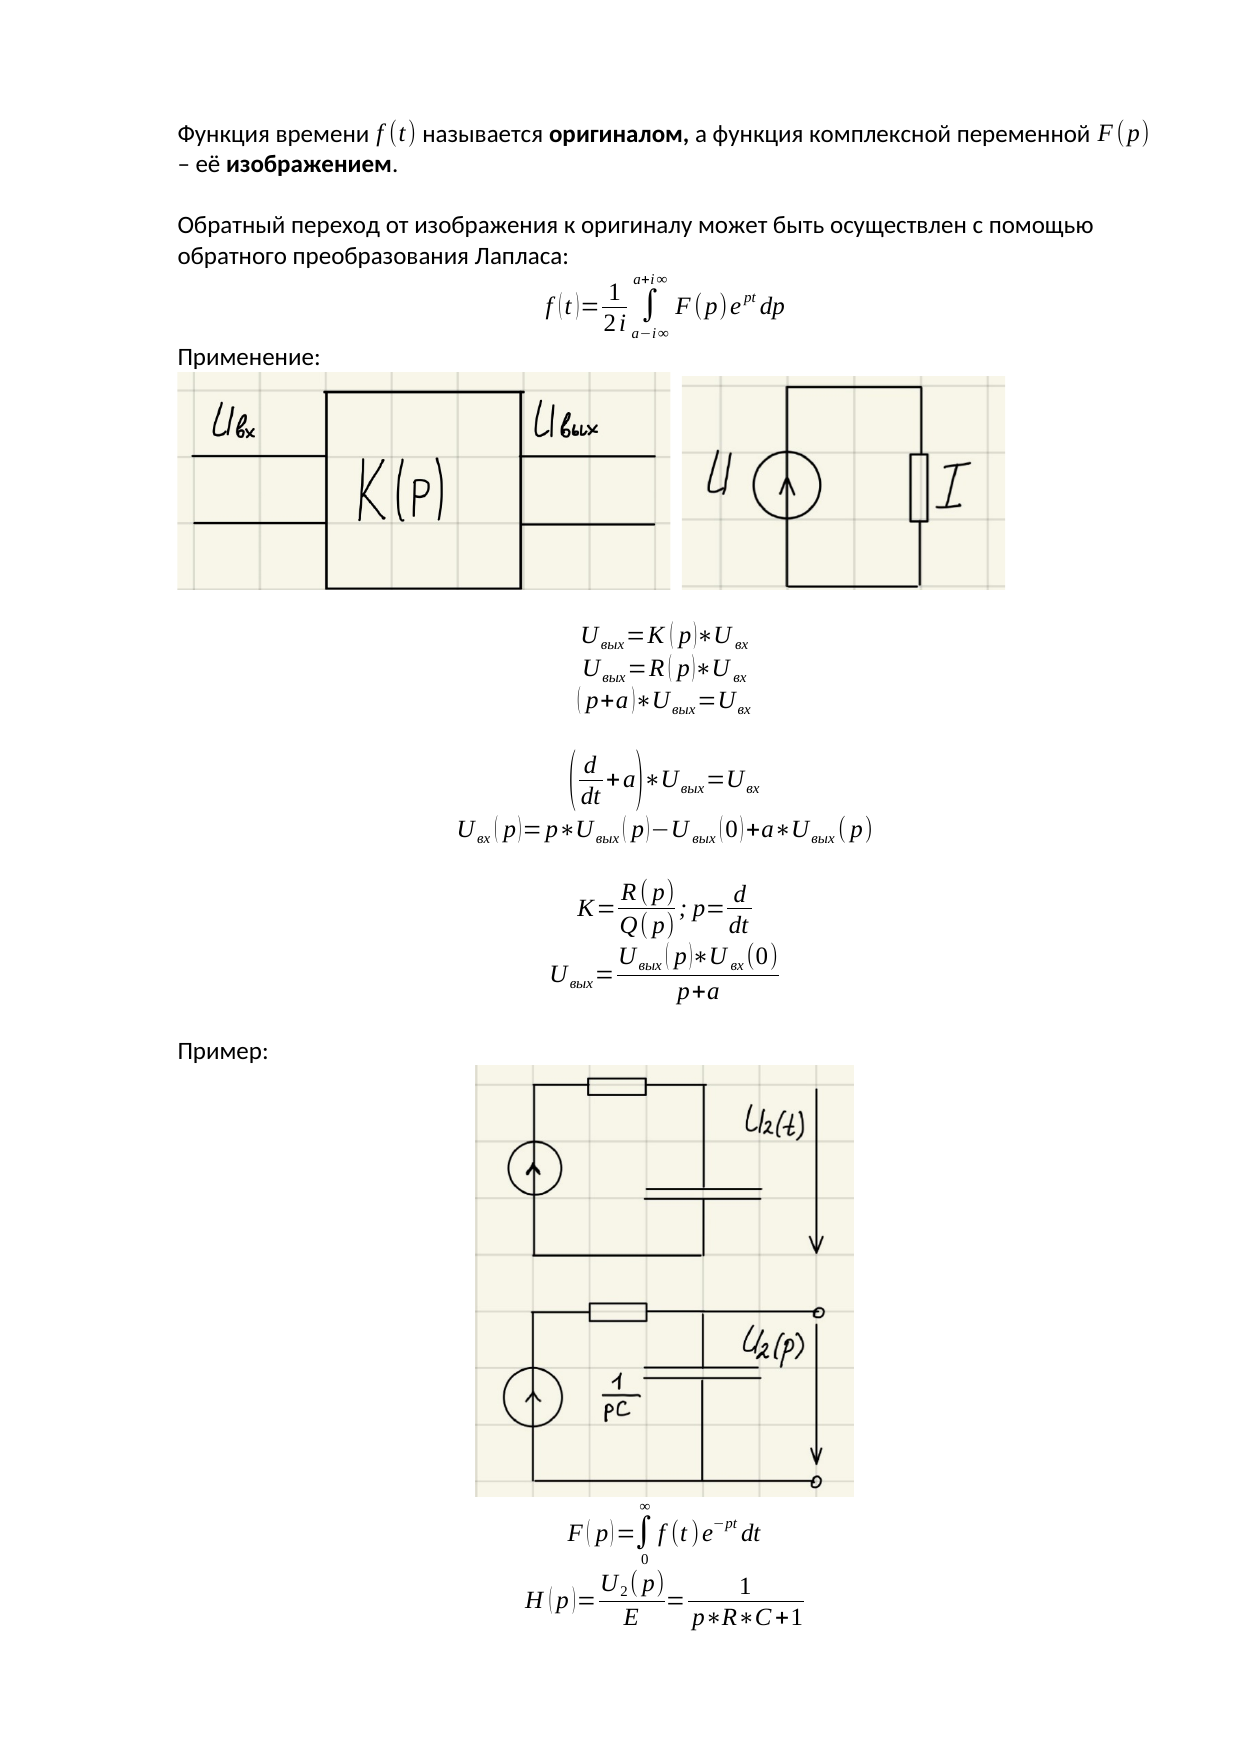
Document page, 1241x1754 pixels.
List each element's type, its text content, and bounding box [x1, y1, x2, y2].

picture [177, 372, 671, 590]
text Обратный переход от изображения к оригиналу может быть осуществлен с помощью обратного преобразования Лапласа: [177, 210, 1152, 271]
text Функция времени называется оригиналом, а функция комплексной переменной – её изображением. [177, 118, 1152, 179]
picture [475, 1065, 854, 1497]
text Применение: [177, 341, 1152, 372]
text Пример: [177, 1035, 1152, 1066]
picture [681, 376, 1006, 590]
